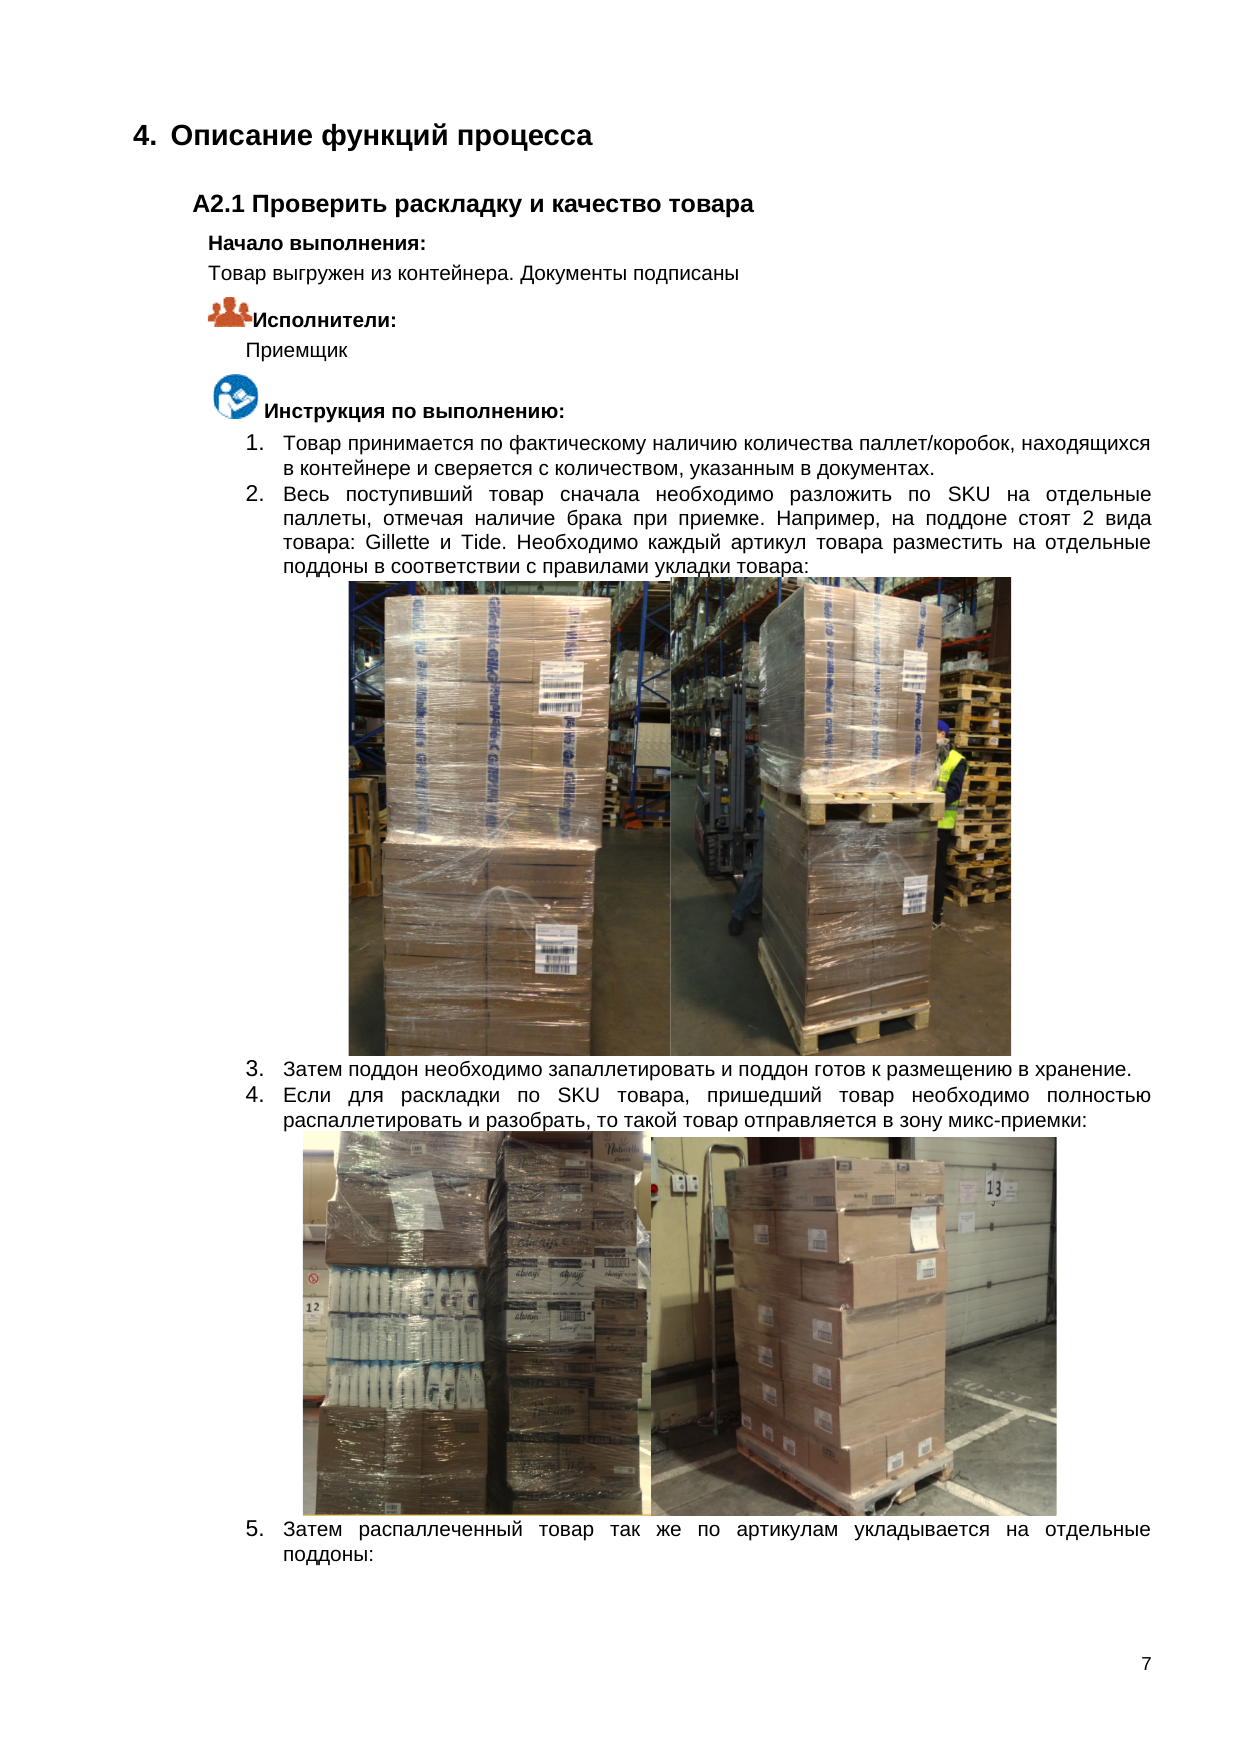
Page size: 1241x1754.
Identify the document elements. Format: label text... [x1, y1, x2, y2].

subtitle Исполнители: [208, 297, 1152, 331]
subtitle А2.1 Проверить раскладку и качество товара [192, 189, 1152, 218]
picture [207, 297, 253, 327]
list Весь поступивший товар сначала необходимо разложить по SKU на отдельные паллеты, отмечая наличие брака при приемке. Например, на поддоне стоят 2 вида товара: Gillette и Tide. Необходимо каждый артикул товара разместить на отдельные поддоны в соответствии с правилами укладки товара: [245, 479, 1152, 578]
text Приемщик [245, 338, 1152, 362]
picture [348, 577, 1012, 1056]
list Если для раскладки по SKU товара, пришедший товар необходимо полностью распаллетировать и разобрать, то такой товар отправляется в зону микс-приемки: [245, 1081, 1152, 1132]
subtitle Инструкция по выполнению: [208, 374, 1152, 423]
list Затем распаллеченный товар так же по артикулам укладывается на отдельные поддоны: [245, 1515, 1152, 1566]
text Начало выполнения: [208, 230, 1152, 254]
subtitle Описание функций процесса [133, 118, 1152, 152]
list Товар принимается по фактическому наличию количества паллет/коробок, находящихся в контейнере и сверяется с количеством, указанным в документах. [245, 429, 1152, 479]
picture [302, 1131, 1057, 1516]
text Товар выгружен из контейнера. Документы подписаны [208, 261, 1152, 284]
picture [213, 374, 259, 419]
list Затем поддон необходимо запаллетировать и поддон готов к размещению в хранение. [245, 1055, 1152, 1081]
